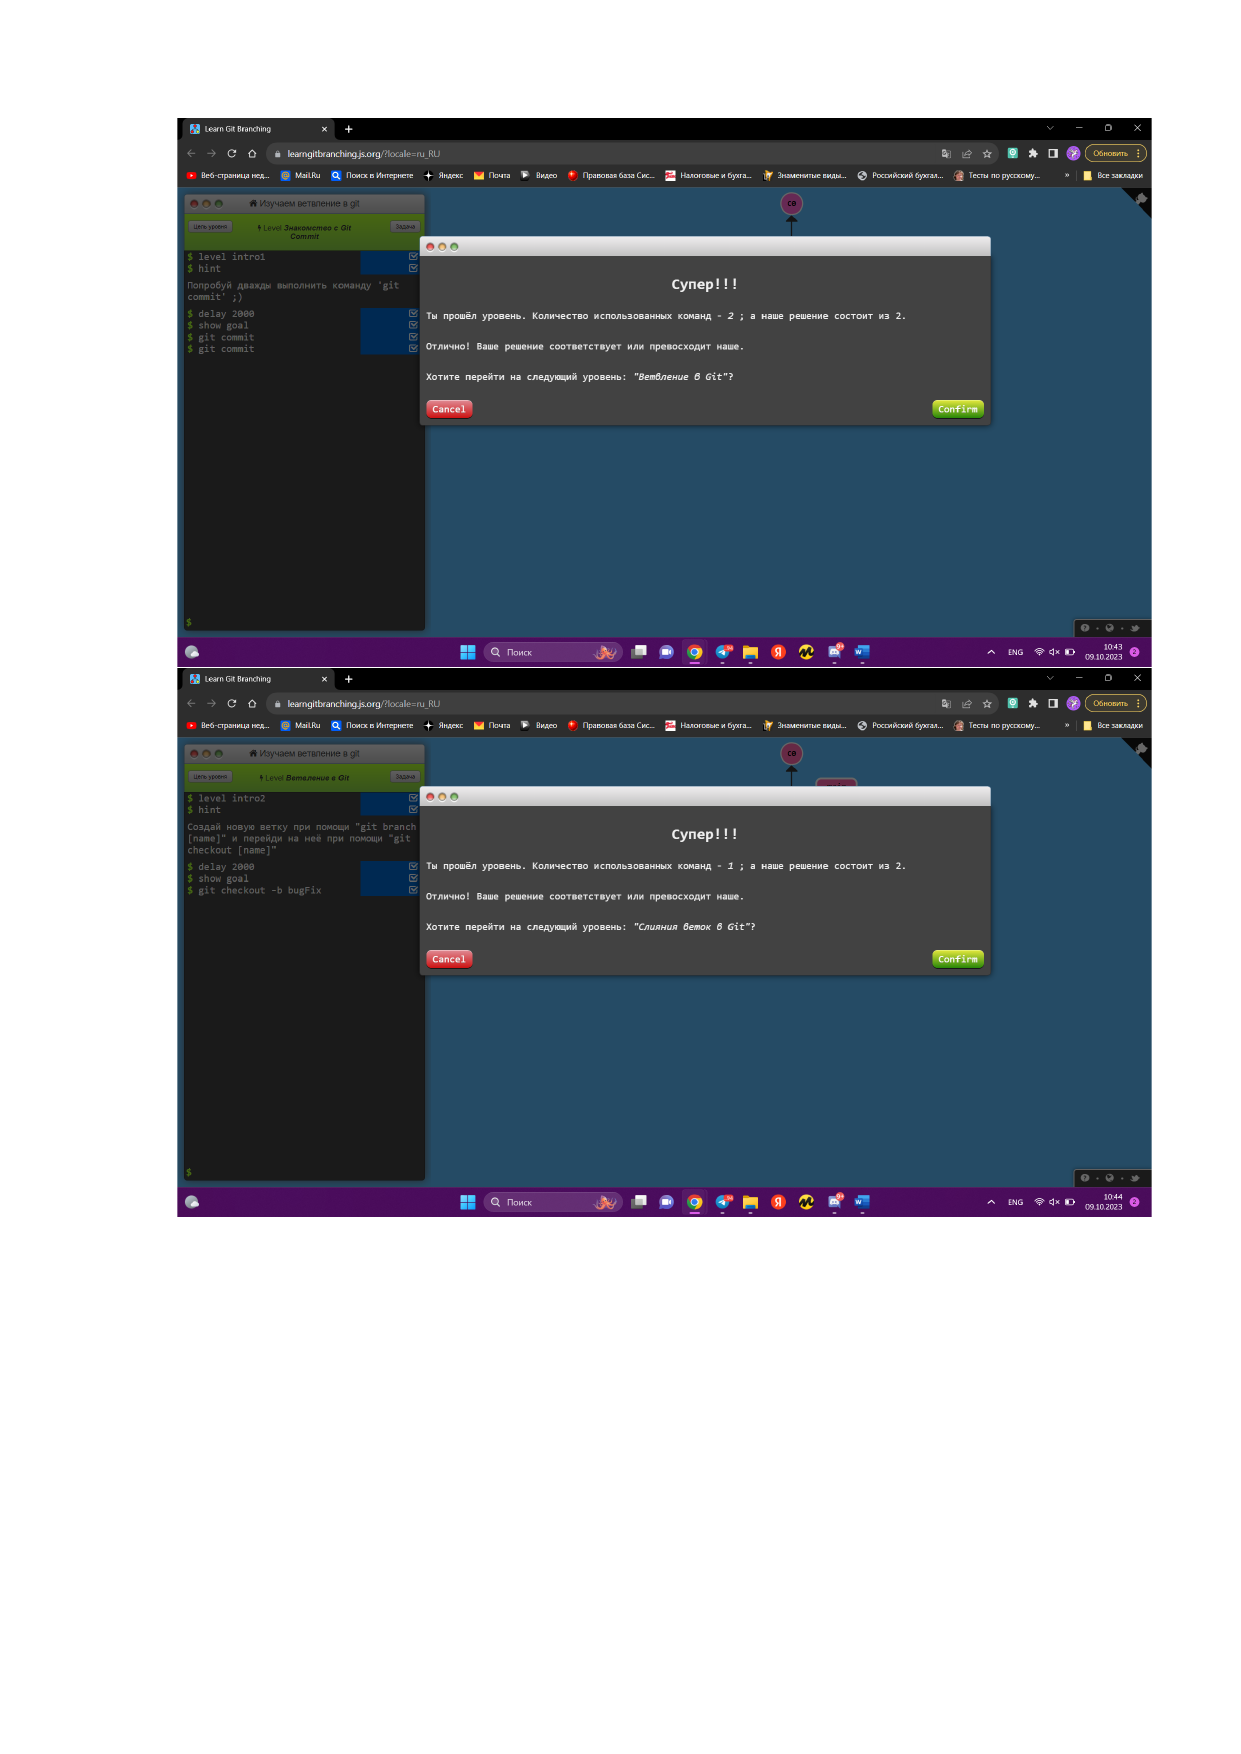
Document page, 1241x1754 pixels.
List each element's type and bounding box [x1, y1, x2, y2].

picture [177, 668, 1152, 1217]
picture [177, 118, 1152, 667]
